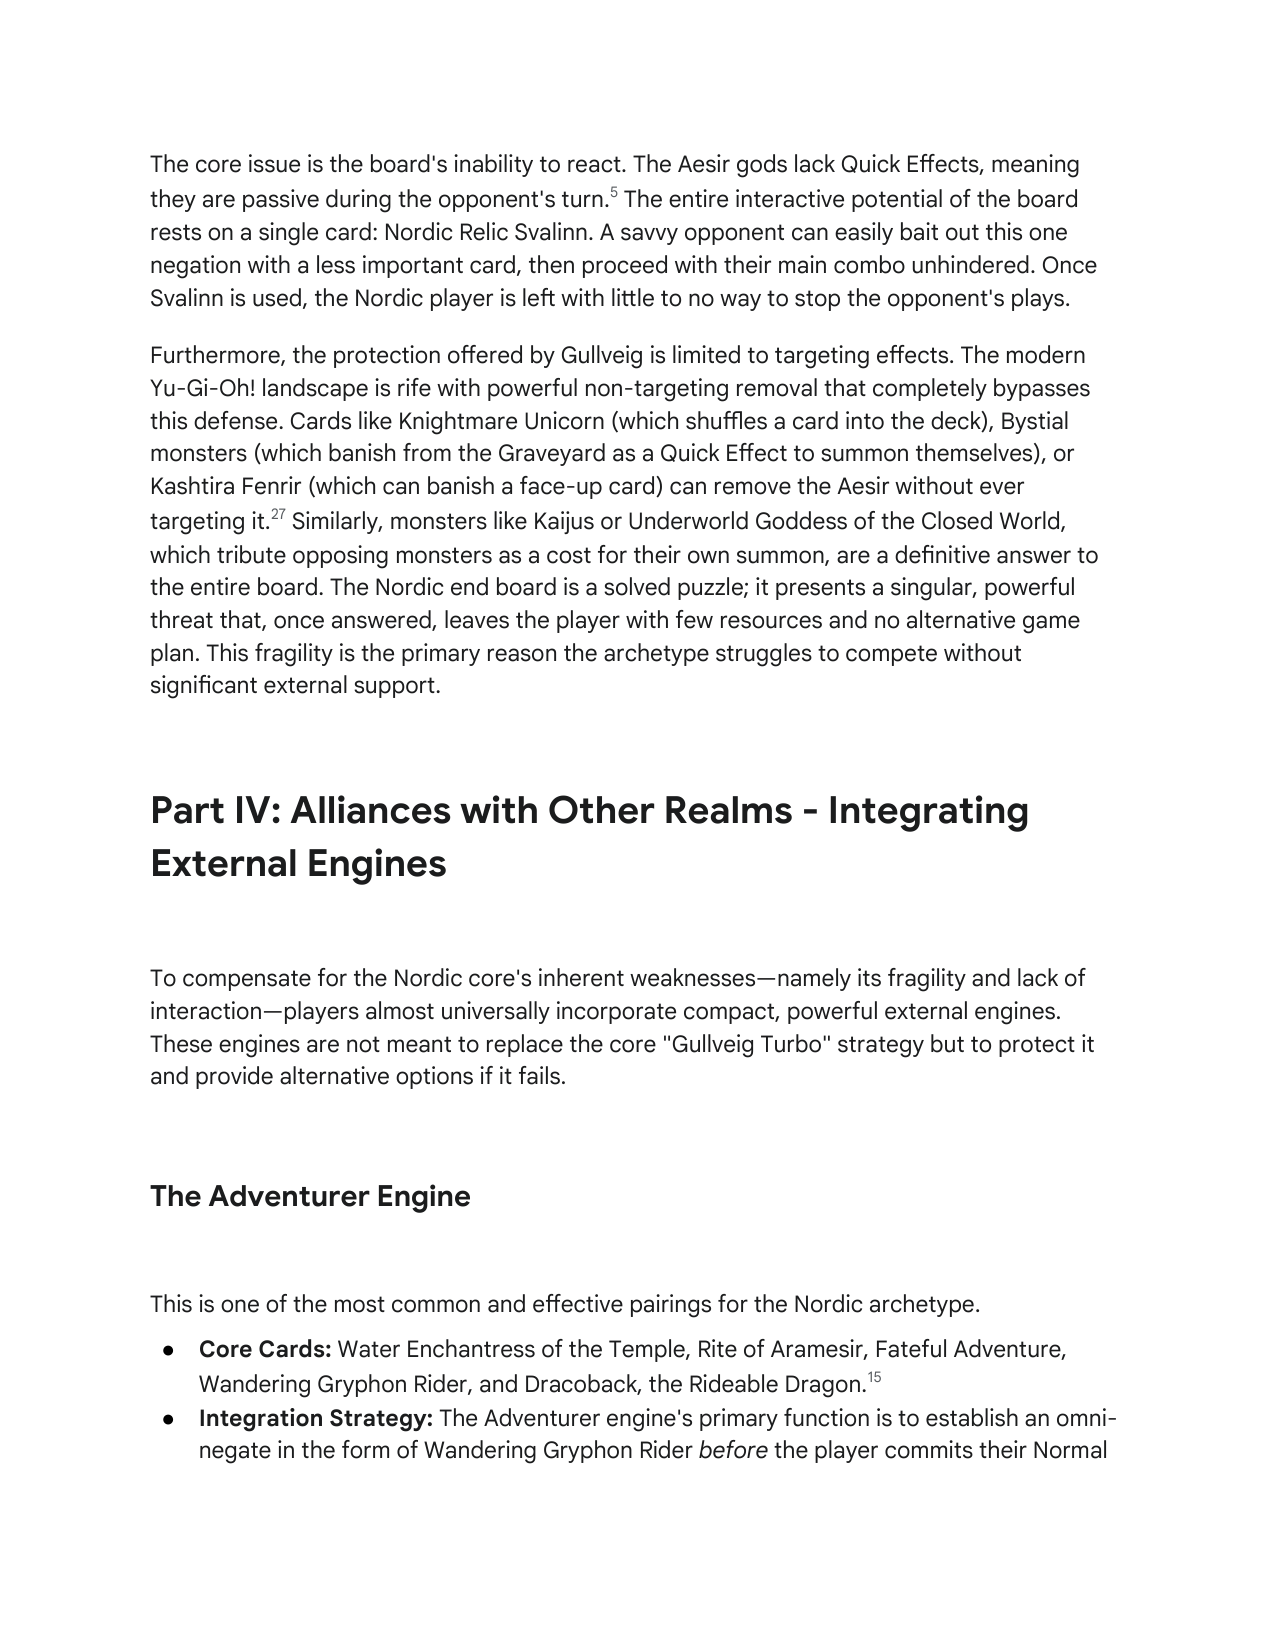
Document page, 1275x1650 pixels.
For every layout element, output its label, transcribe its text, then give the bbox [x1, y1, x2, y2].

text This is one of the most common and effective pairings for the Nordic archetype. [150, 1290, 1125, 1318]
text Furthermore, the protection offered by Gullveig is limited to targeting effects. The modern Yu-Gi-Oh! landscape is rife with powerful non-targeting removal that completely bypasses this defense. Cards like Knightmare Unicorn (which shuffles a card into the deck), Bystial monsters (which banish from the Graveyard as a Quick Effect to summon themselves), or Kashtira Fenrir (which can banish a face-up card) can remove the Aesir without ever targeting it.27 Similarly, monsters like Kaijus or Underworld Goddess of the Closed World, which tribute opposing monsters as a cost for their own summon, are a definitive answer to the entire board. The Nordic end board is a solved puzzle; it presents a singular, powerful threat that, once answered, leaves the player with few resources and no alternative game plan. This fragility is the primary reason the archetype struggles to compete without significant external support. [150, 342, 1125, 700]
subtitle The Adventurer Engine [150, 1178, 1125, 1214]
subtitle Part IV: Alliances with Other Realms - Integrating External Engines [150, 787, 1125, 888]
text The core issue is the board's inability to react. The Aesir gods lack Quick Effects, meaning they are passive during the opponent's turn.5 The entire interactive potential of the board rests on a single card: Nordic Relic Svalinn. A savvy opponent can easily bait out this one negation with a less important card, then proceed with their main combo unhindered. Once Svalinn is used, the Nordic player is left with little to no way to stop the opponent's plays. [150, 150, 1125, 313]
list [161, 1404, 1125, 1465]
text To compensate for the Nordic core's inherent weaknesses—namely its fragility and lack of interaction—players almost universally incorporate compact, powerful external engines. These engines are not meant to replace the core "Gullveig Turbo" strategy but to protect it and provide alternative options if it fails. [150, 964, 1125, 1091]
list Core Cards: Water Enchantress of the Temple, Rite of Aramesir, Fateful Adventure, Wandering Gryphon Rider, and Dracoback, the Rideable Dragon.15 [161, 1335, 1125, 1399]
